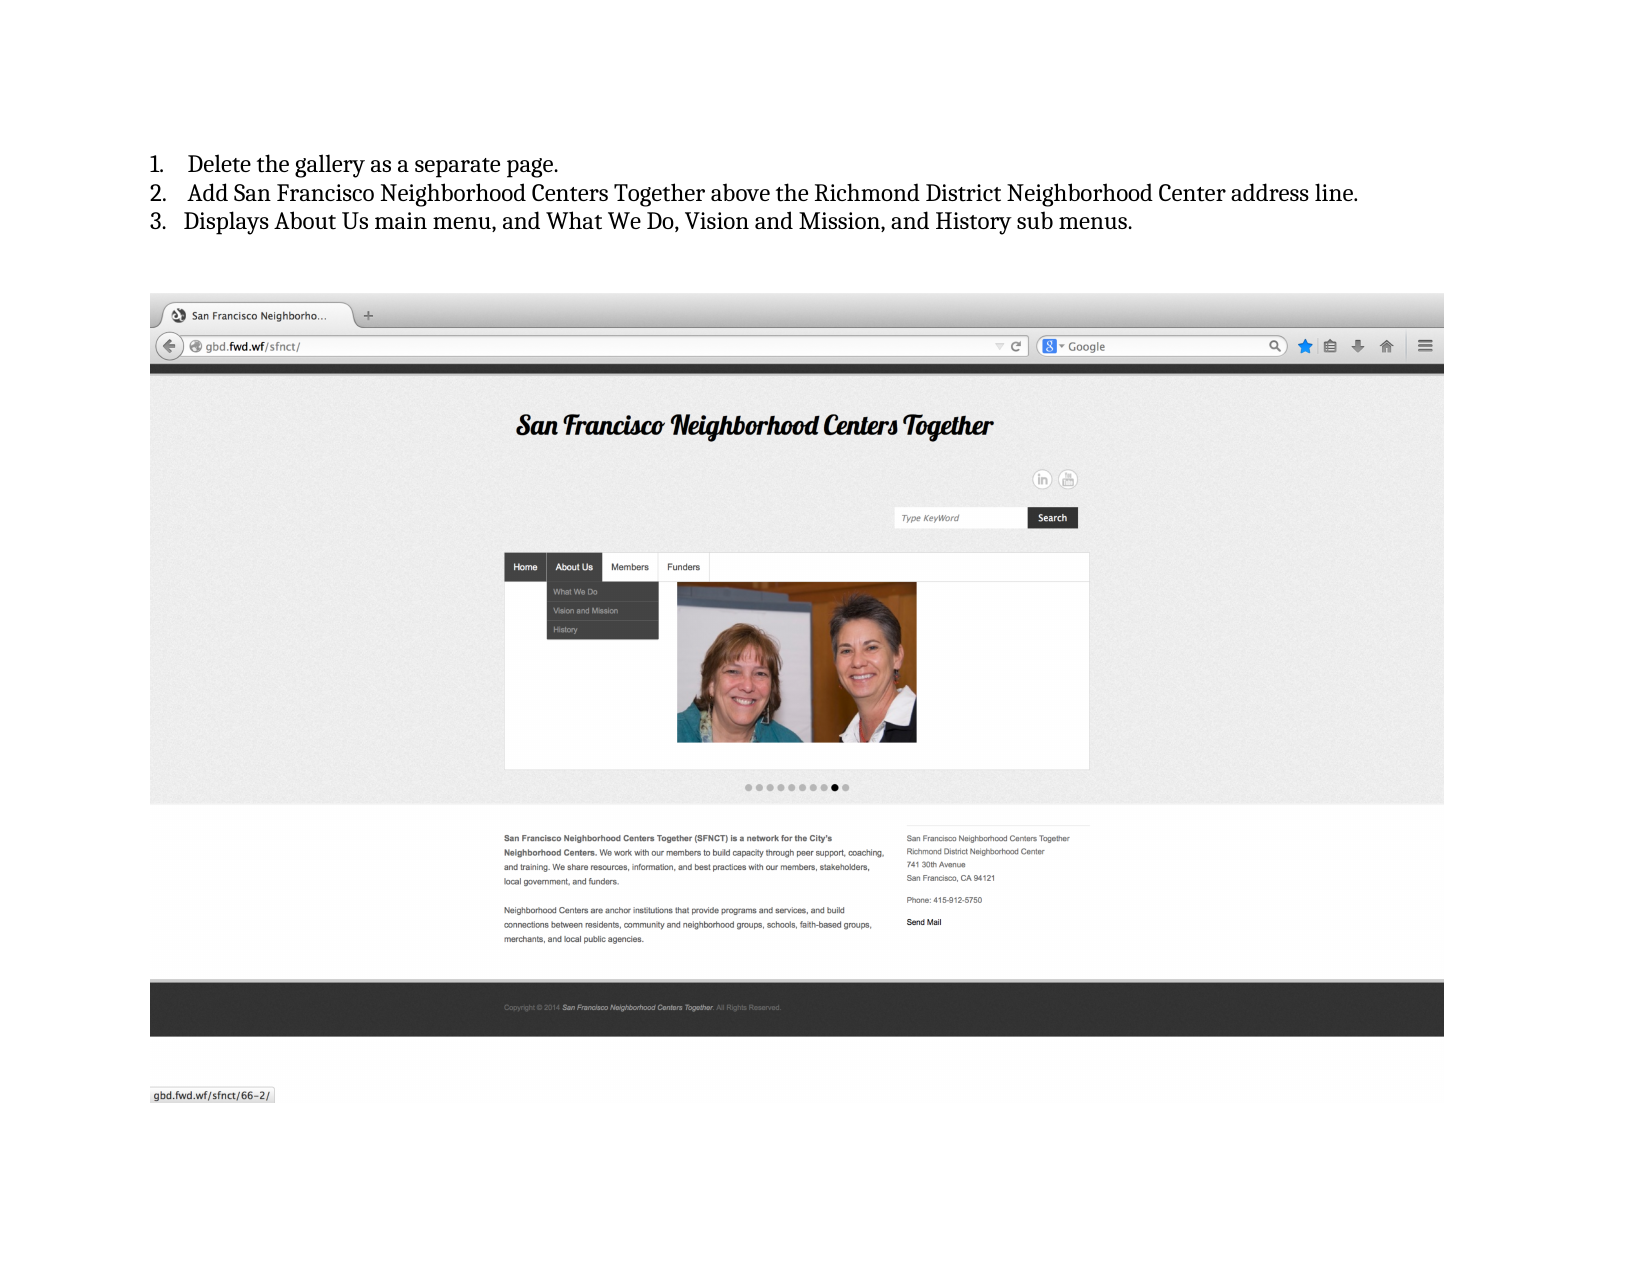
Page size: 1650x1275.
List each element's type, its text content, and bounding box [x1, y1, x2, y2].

picture [150, 293, 1444, 1103]
list Delete the gallery as a separate page. [150, 150, 1500, 179]
list Add San Francisco Neighborhood Centers Together above the Richmond District Neighborhood Center address line. [150, 179, 1500, 207]
text 3. Displays About Us main menu, and What We Do, Vision and Mission, and History sub menus. [150, 207, 1500, 236]
